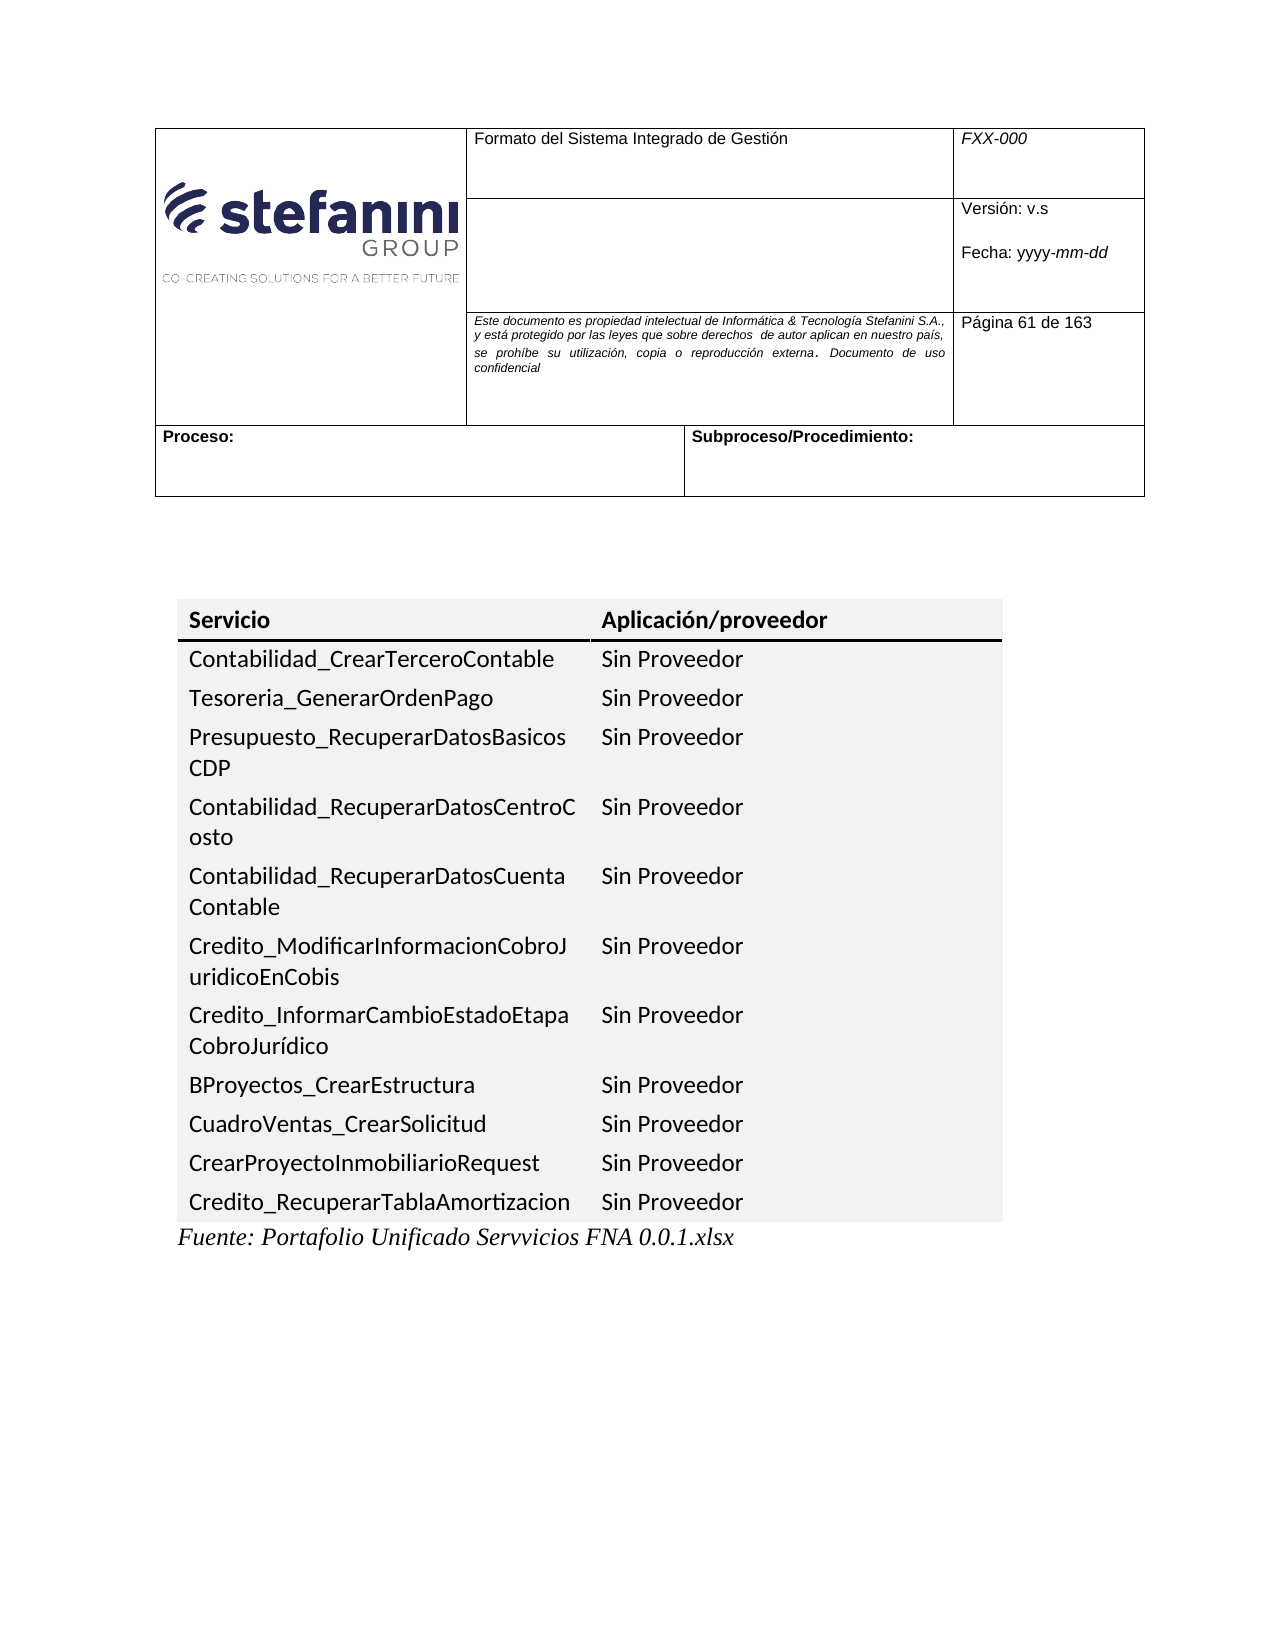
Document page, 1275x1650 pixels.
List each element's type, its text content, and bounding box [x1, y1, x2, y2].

table_cell Credito_RecuperarTablaAmortizacion [178, 1183, 590, 1221]
table_cell Sin Proveedor [591, 1105, 1002, 1143]
table_header Servicio [178, 600, 590, 638]
table_cell Sin Proveedor [591, 718, 1002, 786]
table_cell BProyectos_CrearEstructura [178, 1066, 590, 1103]
table_header Aplicación/proveedor [591, 600, 1002, 638]
table_cell Sin Proveedor [591, 1066, 1002, 1103]
table_cell Sin Proveedor [591, 996, 1002, 1064]
table_cell Contabilidad_CrearTerceroContable [178, 642, 590, 677]
table_cell Sin Proveedor [591, 857, 1002, 925]
table_cell Sin Proveedor [591, 1144, 1002, 1182]
table_cell Tesoreria_GenerarOrdenPago [178, 679, 590, 717]
table_cell Sin Proveedor [591, 679, 1002, 717]
table_cell Credito_InformarCambioEstadoEtapaCobroJurídico [178, 996, 590, 1064]
table_cell CrearProyectoInmobiliarioRequest [178, 1144, 590, 1182]
table_cell Presupuesto_RecuperarDatosBasicosCDP [178, 718, 590, 786]
table_cell Sin Proveedor [591, 926, 1002, 995]
table_cell Sin Proveedor [591, 642, 1002, 677]
picture [162, 182, 460, 286]
table_cell Contabilidad_RecuperarDatosCentroCosto [178, 787, 590, 856]
table_cell Sin Proveedor [591, 1183, 1002, 1221]
text Fuente: Portafolio Unificado Servvicios FNA 0.0.1.xlsx [177, 1222, 1098, 1251]
table_cell Contabilidad_RecuperarDatosCuentaContable [178, 857, 590, 925]
table_cell Credito_ModificarInformacionCobroJuridicoEnCobis [178, 926, 590, 995]
table_cell Sin Proveedor [591, 787, 1002, 856]
table_cell CuadroVentas_CrearSolicitud [178, 1105, 590, 1143]
